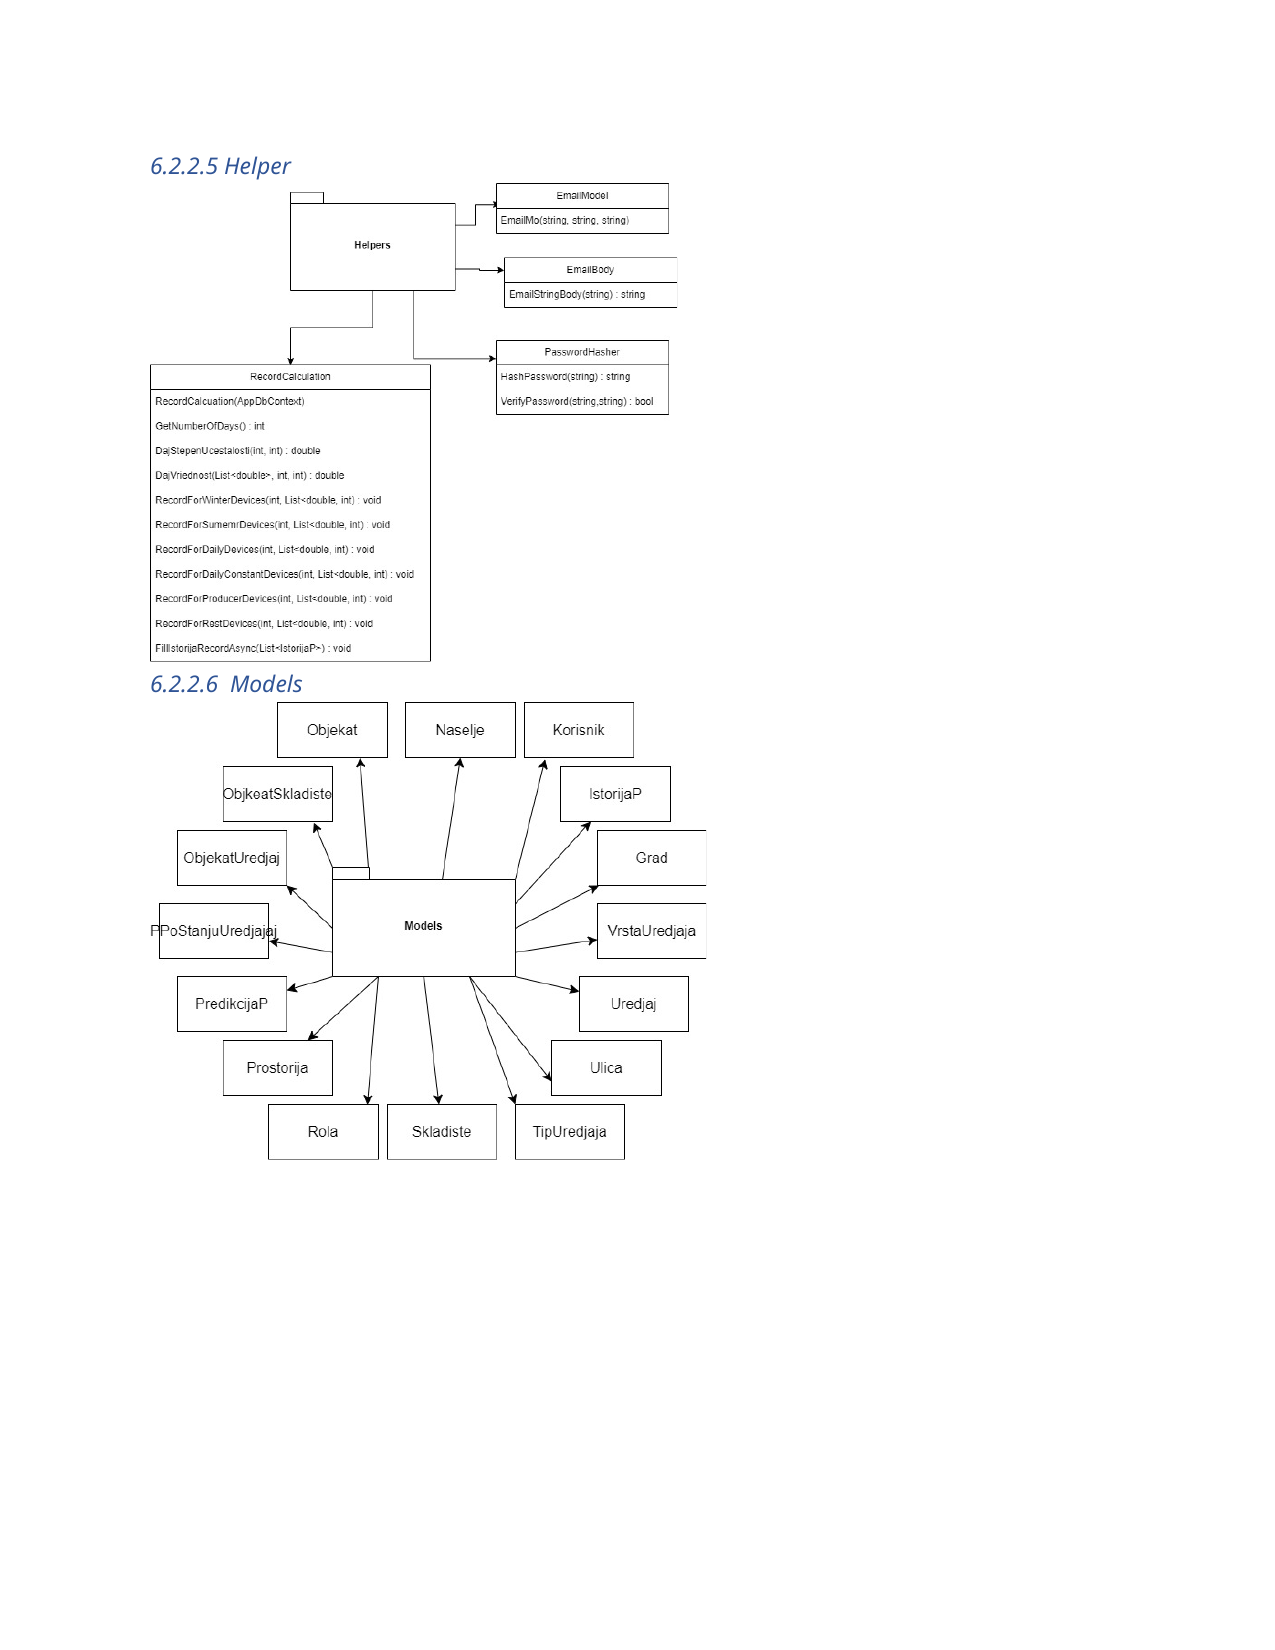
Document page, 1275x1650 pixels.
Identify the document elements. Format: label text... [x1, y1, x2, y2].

picture [150, 702, 707, 1160]
picture [150, 183, 678, 662]
